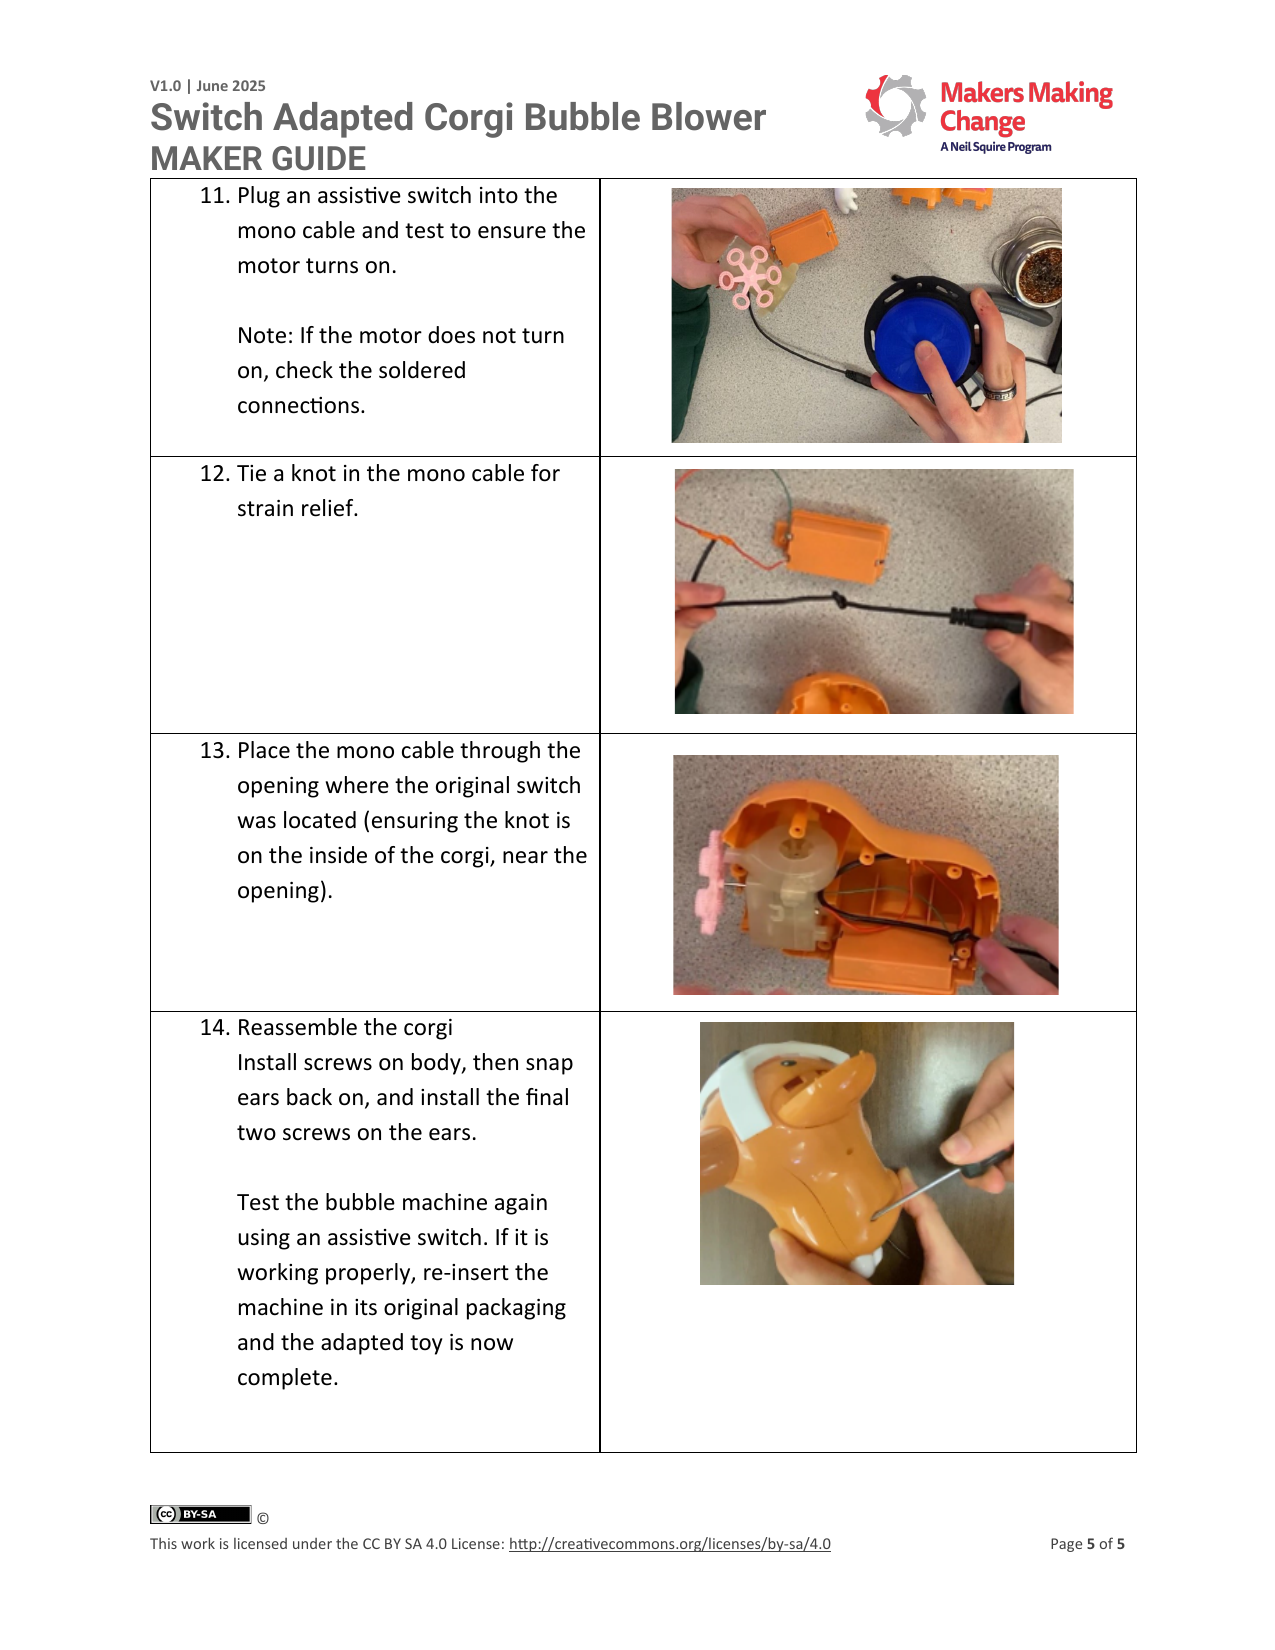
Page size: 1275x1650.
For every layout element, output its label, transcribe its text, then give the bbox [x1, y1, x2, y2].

table_cell Plug an assistive switch into the mono cable and test to ensure the motor turns on. Note: If the motor does not turn on, check the soldered connections. [151, 179, 599, 456]
table_cell [601, 734, 1136, 1011]
table_cell Tie a knot in the mono cable for strain relief. [151, 457, 599, 733]
picture [674, 469, 1074, 714]
picture [700, 1022, 1015, 1285]
table_cell [601, 457, 1136, 733]
table_cell [601, 179, 1136, 456]
picture [150, 1505, 252, 1524]
picture [865, 75, 1113, 154]
picture [673, 755, 1059, 995]
table_cell Reassemble the corgi Install screws on body, then snap ears back on, and install the final two screws on the ears. Test the bubble machine again using an assistive switch. If it is working properly, re-insert the machine in its original packaging and the adapted toy is now complete. [151, 1012, 599, 1452]
table_cell [601, 1012, 1136, 1452]
table_cell Place the mono cable through the opening where the original switch was located (ensuring the knot is on the inside of the corgi, near the opening). [151, 734, 599, 1011]
picture [671, 188, 1062, 443]
